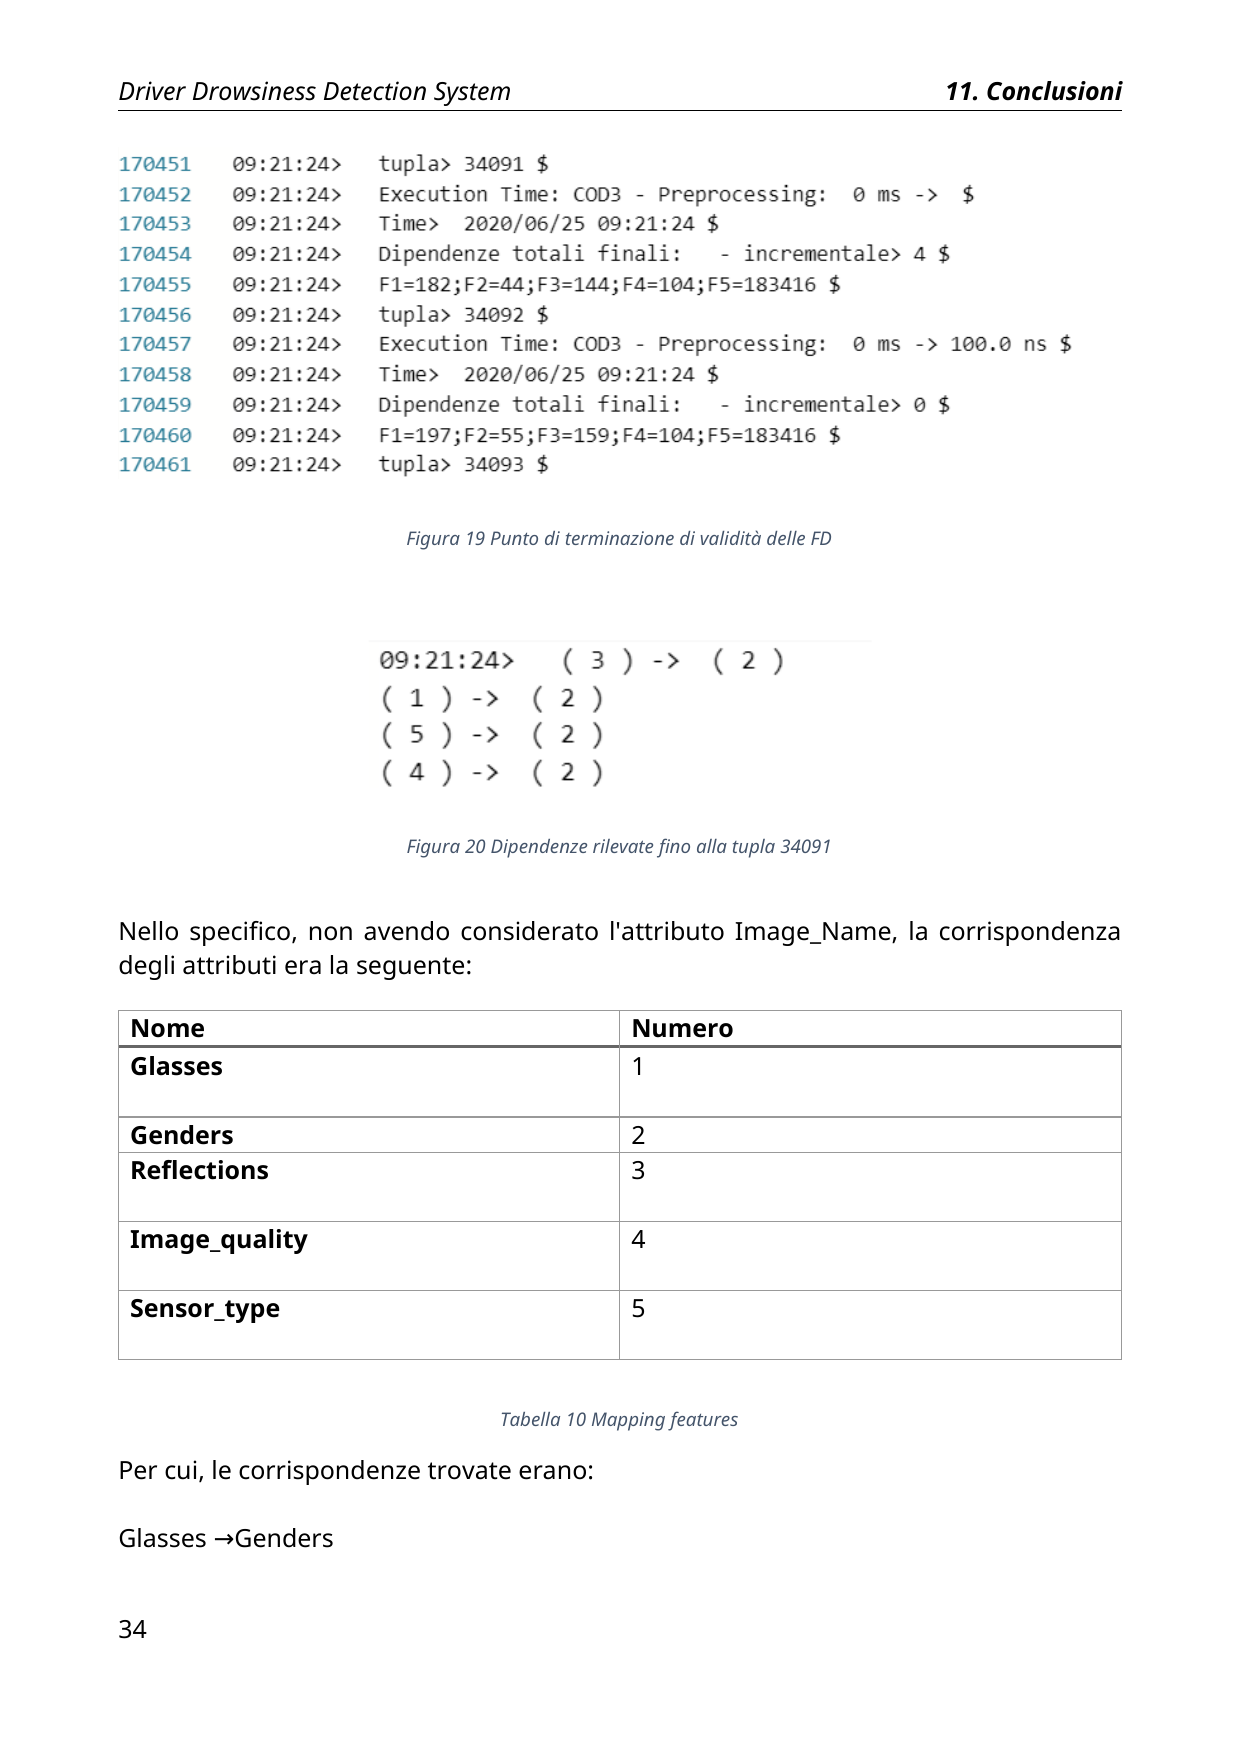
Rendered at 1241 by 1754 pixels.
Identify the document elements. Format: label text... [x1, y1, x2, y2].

table_cell 4 [620, 1222, 1121, 1290]
table_cell Sensor_type [119, 1291, 619, 1359]
picture [118, 147, 1116, 479]
table_cell 2 [620, 1118, 1121, 1152]
table_cell Image_quality [119, 1222, 619, 1290]
text Per cui, le corrispondenze trovate erano: [118, 1453, 1122, 1487]
table_cell 1 [620, 1048, 1121, 1116]
table_cell 5 [620, 1291, 1121, 1359]
table_cell Genders [119, 1118, 619, 1152]
table_cell Reflections [119, 1153, 619, 1221]
table_cell Glasses [119, 1048, 619, 1116]
table_header Numero [620, 1011, 1121, 1045]
picture [368, 639, 872, 788]
text Glasses →Genders [118, 1521, 1122, 1555]
table_header Nome [119, 1011, 619, 1045]
text Tabella 10 Mapping features [118, 1406, 1122, 1432]
text Figura 19 Punto di terminazione di validità delle FD [118, 525, 1122, 551]
text Nello specifico, non avendo considerato l'attributo Image_Name, la corrispondenza degli attributi era la seguente: [118, 914, 1122, 982]
text Figura 20 Dipendenze rilevate fino alla tupla 34091 [118, 833, 1122, 859]
table_cell 3 [620, 1153, 1121, 1221]
